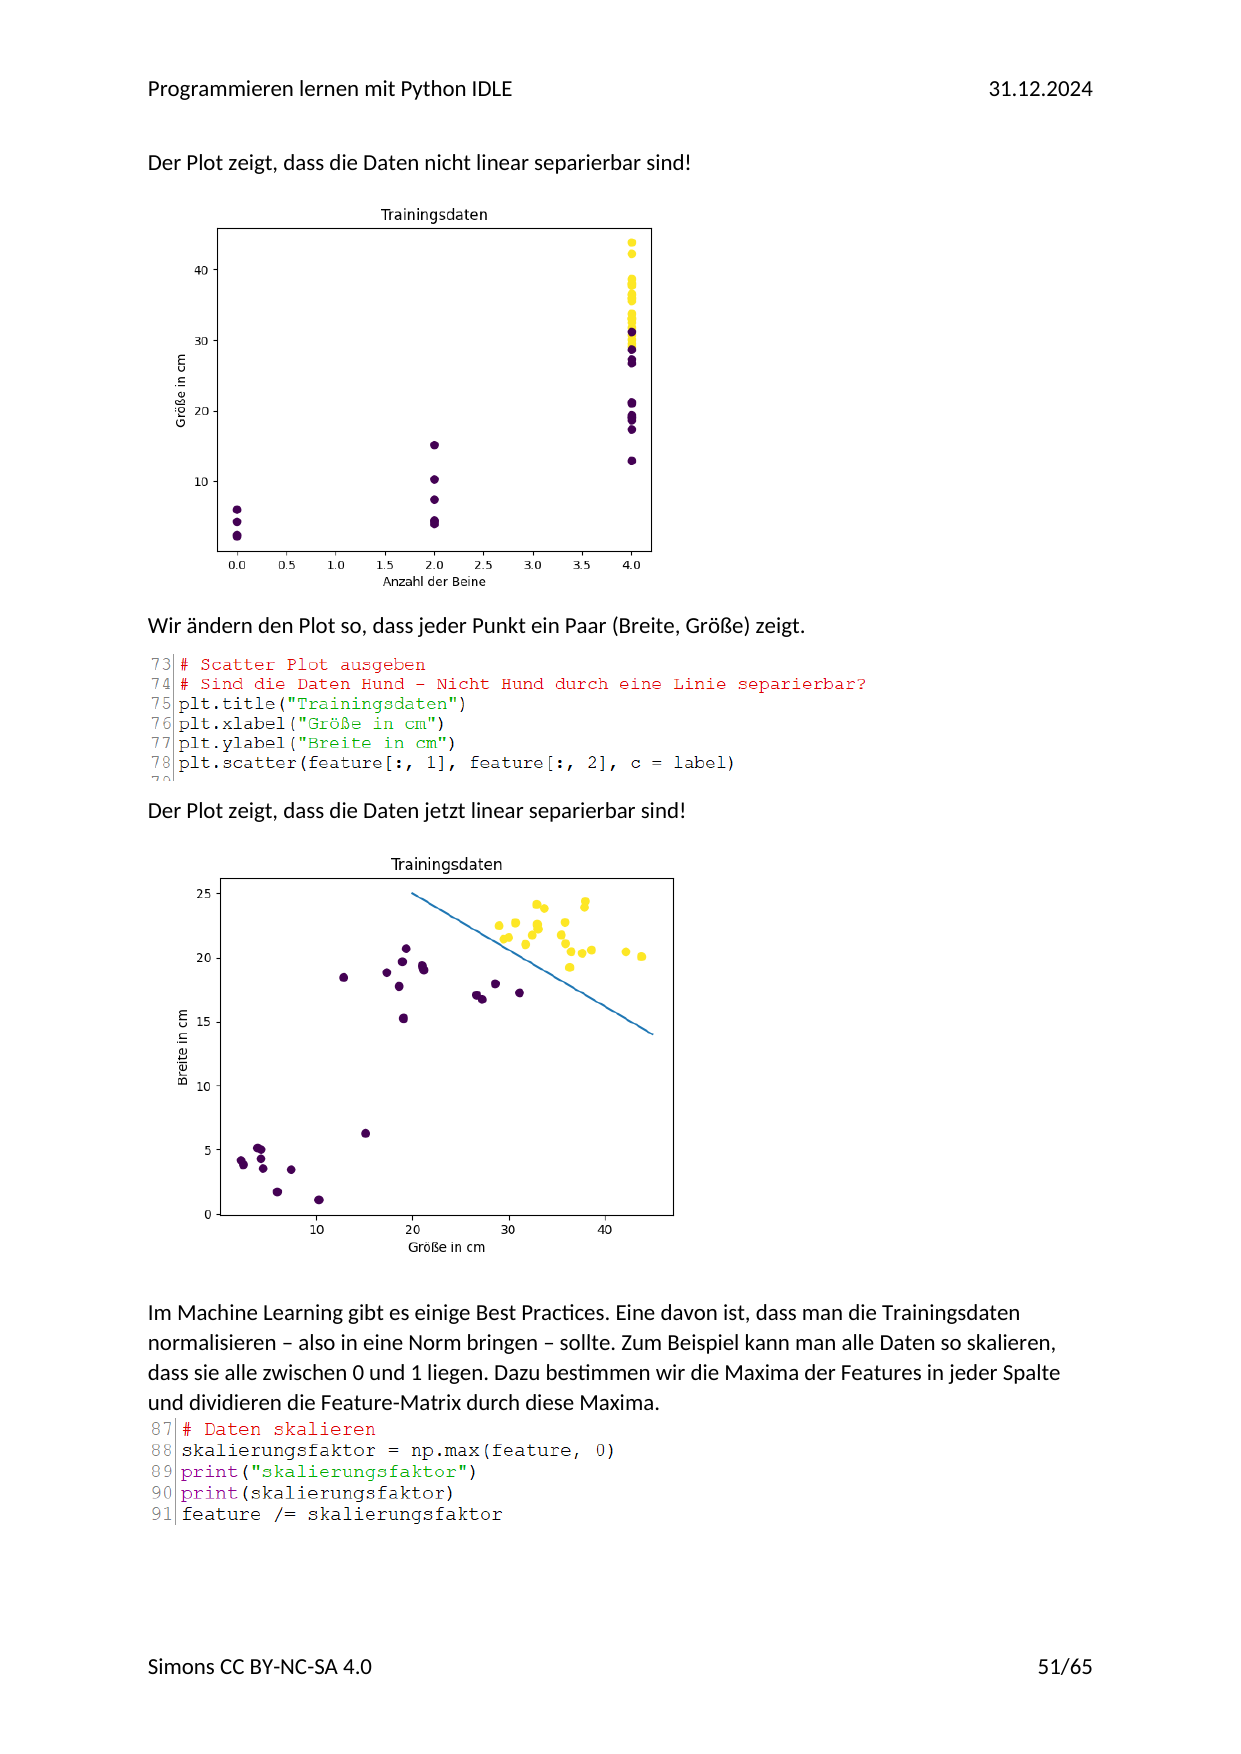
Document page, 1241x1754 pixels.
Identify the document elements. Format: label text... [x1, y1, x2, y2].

picture [147, 1418, 644, 1525]
text Im Machine Learning gibt es einige Best Practices. Eine davon ist, dass man die Trainingsdaten normalisieren – also in eine Norm bringen – sollte. Zum Beispiel kann man alle Daten so skalieren, dass sie alle zwischen 0 und 1 liegen. Dazu bestimmen wir die Maxima der Features in jeder Spalte und dividieren die Feature-Matrix durch diese Maxima. [148, 1298, 1092, 1417]
picture [147, 826, 731, 1263]
text Wir ändern den Plot so, dass jeder Punkt ein Paar (Breite, Größe) zeigt. [148, 611, 1092, 639]
picture [147, 177, 707, 597]
picture [147, 654, 926, 781]
